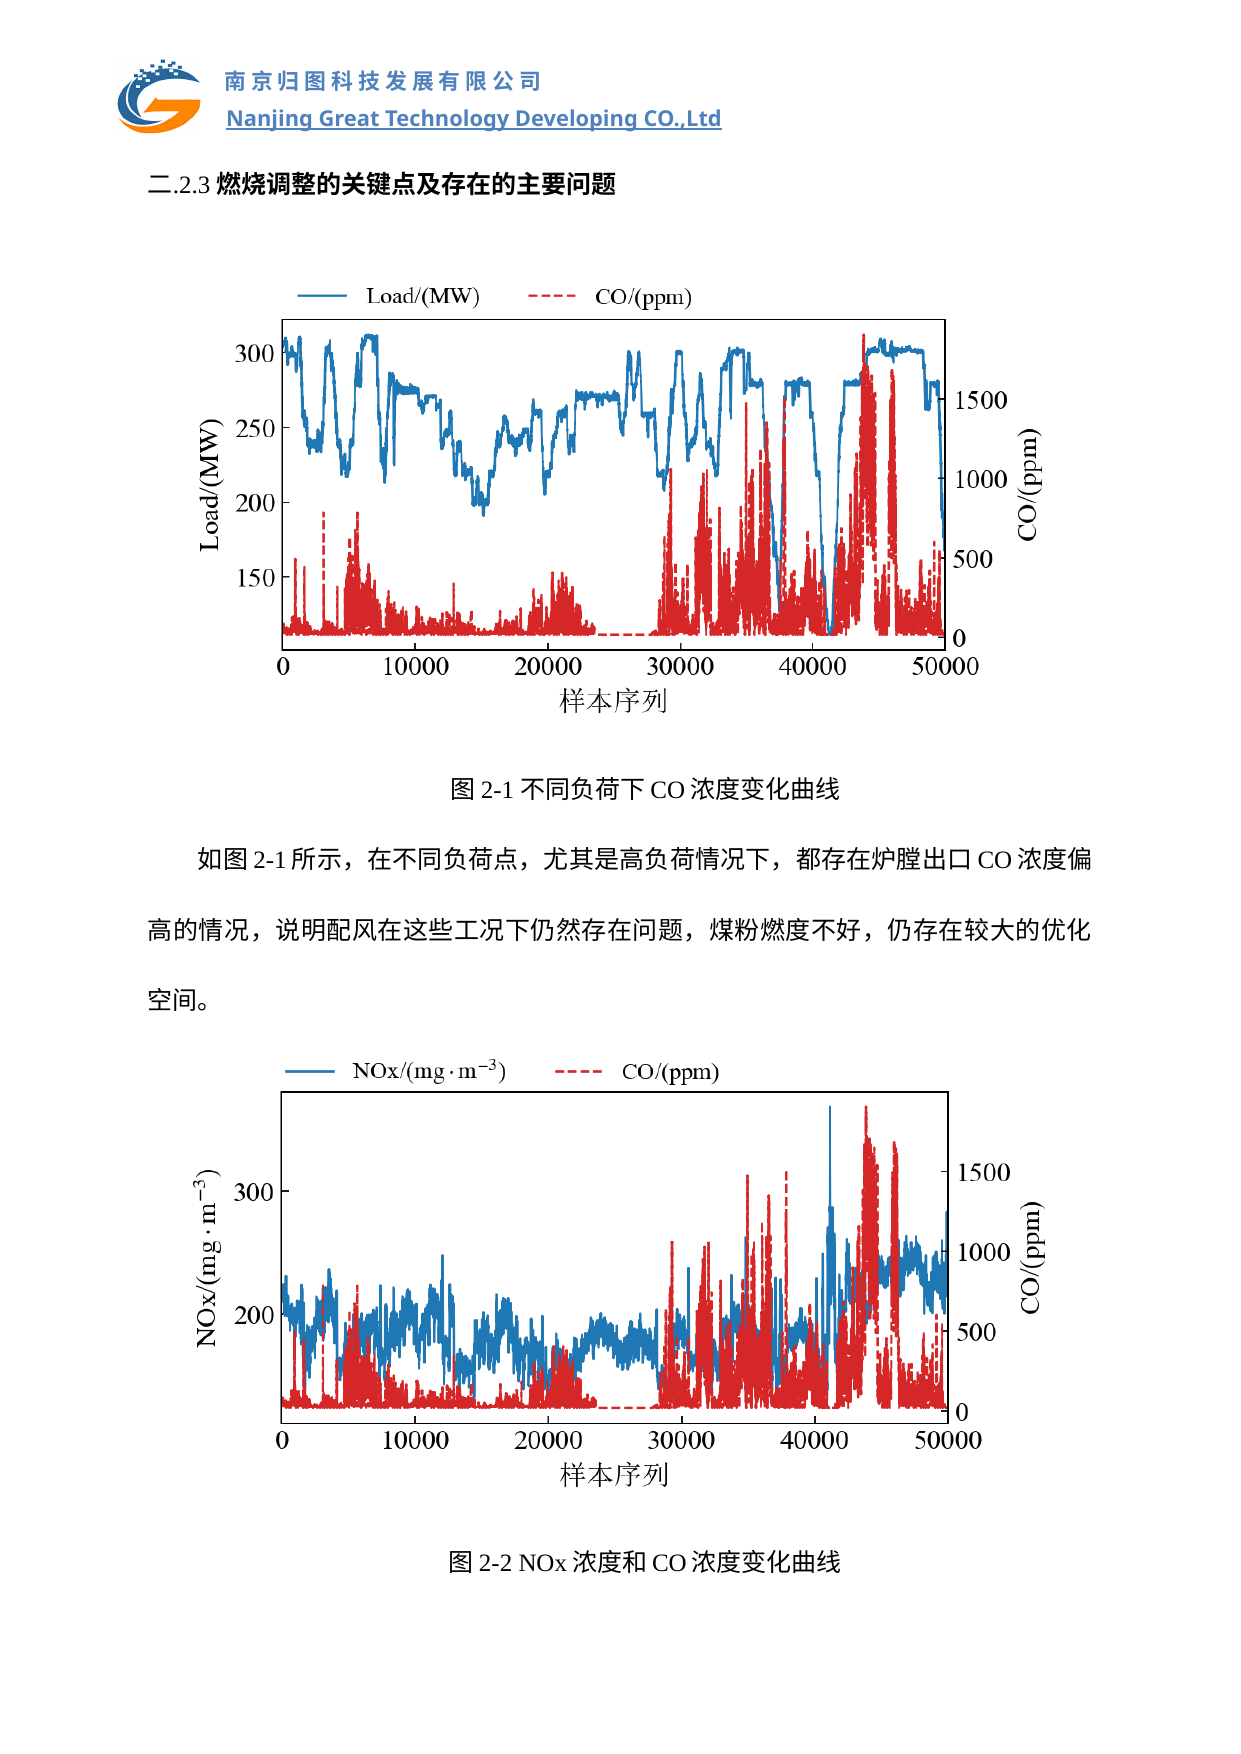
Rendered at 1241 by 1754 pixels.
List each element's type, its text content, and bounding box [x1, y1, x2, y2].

picture [178, 1033, 1062, 1502]
picture [115, 57, 202, 134]
text 如图2-1所示，在不同负荷点，尤其是高负荷情况下，都存在炉膛出口CO浓度偏高的情况，说明配风在这些工况下仍然存在问题，煤粉燃度不好，仍存在较大的优化空间。 [148, 823, 1092, 910]
picture [183, 261, 1058, 728]
subtitle 燃烧调整的关键点及存在的主要问题 [148, 148, 1092, 218]
text 如图2-1所示，在不同负荷点，尤其是高负荷情况下，都存在炉膛出口CO浓度偏高的情况，说明配风在这些工况下仍然存在问题，煤粉燃度不好，仍存在较大的优化空间。 [148, 946, 1092, 1034]
text 图2-2 NOx浓度和CO浓度变化曲线 [148, 1525, 1092, 1595]
text 图2-1 不同负荷下CO浓度变化曲线 [148, 753, 1092, 823]
